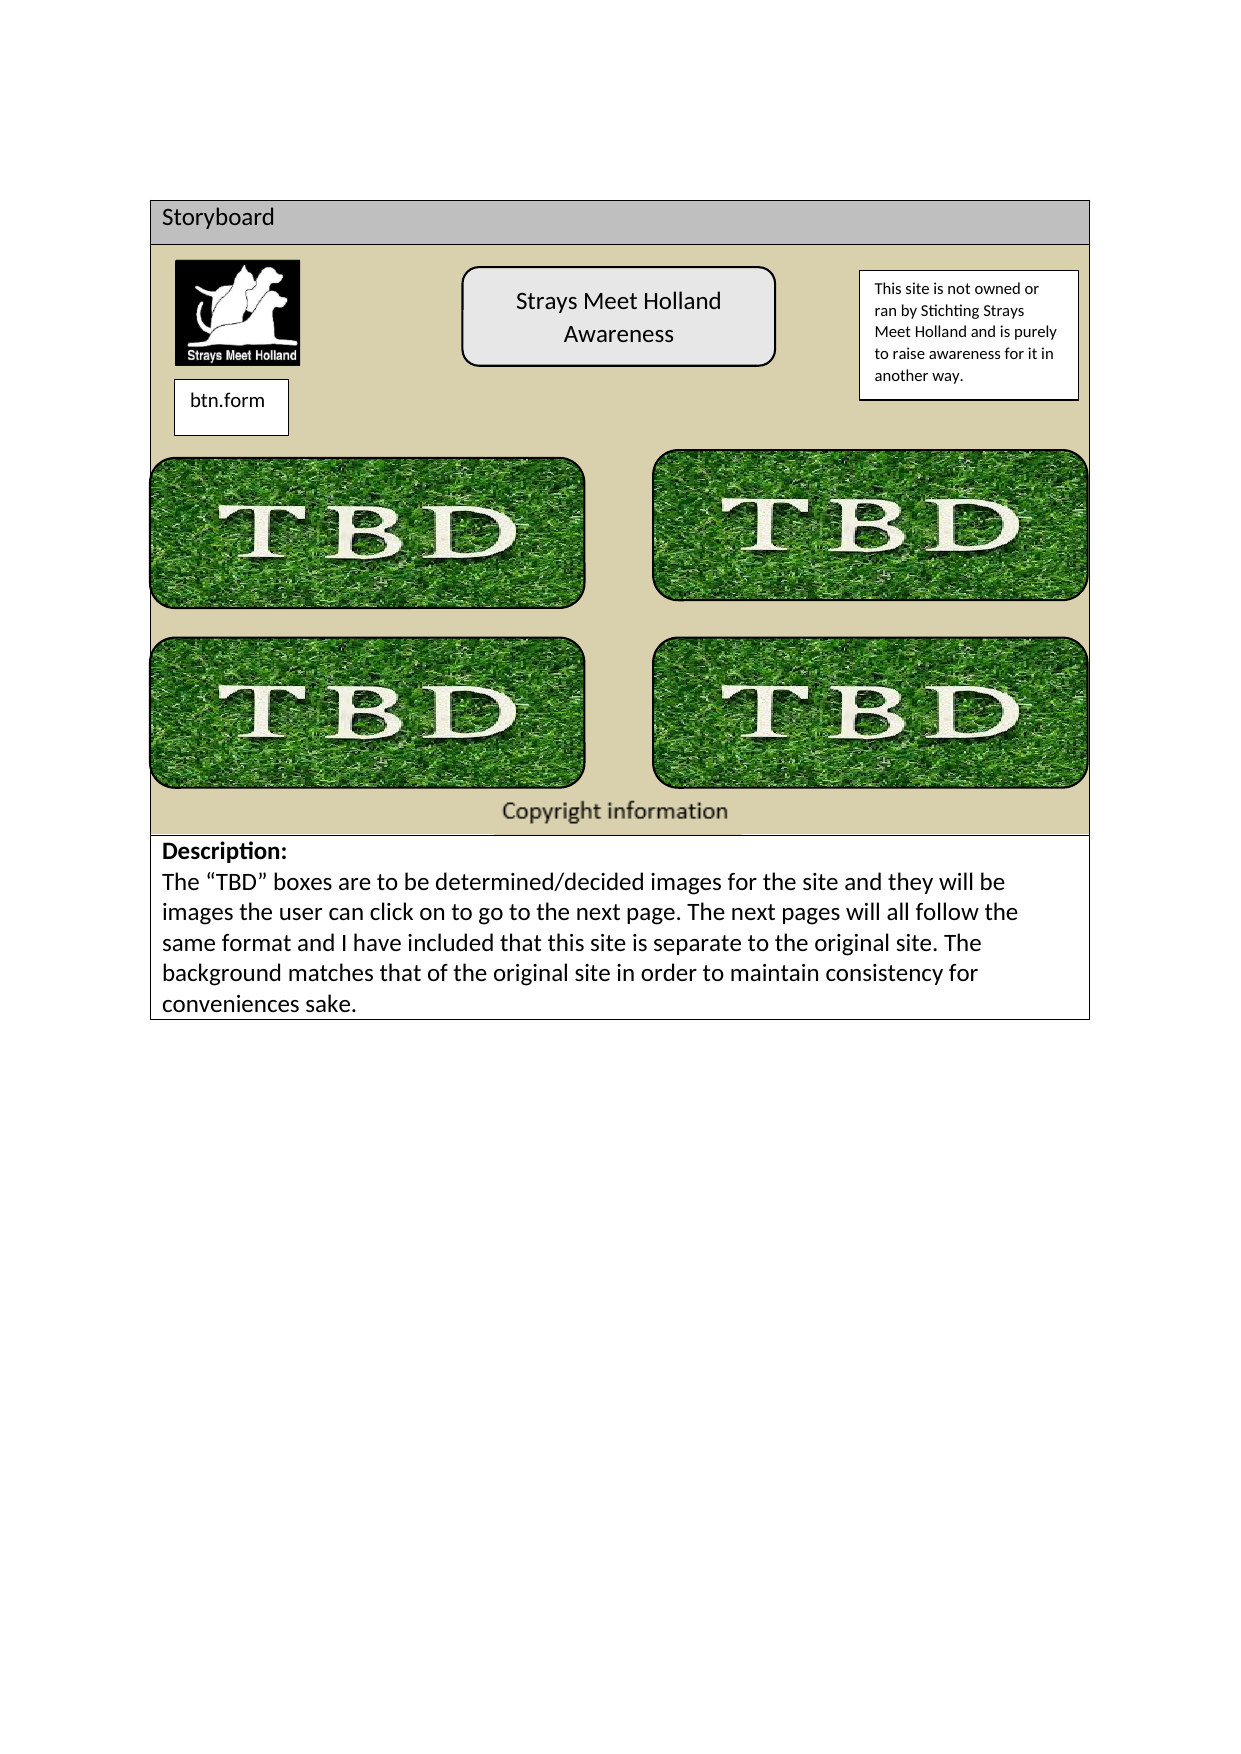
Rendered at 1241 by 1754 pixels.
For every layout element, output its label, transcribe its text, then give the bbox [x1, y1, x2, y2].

picture [175, 259, 300, 366]
table_cell Description: The “TBD” boxes are to be determined/decided images for the site and they will be images the user can click on to go to the next page. The next pages will all follow the same format and I have included that this site is separate to the original site. The background matches that of the original site in order to maintain consistency for conveniences sake. [151, 836, 1089, 1019]
table_header Storyboard [151, 201, 1089, 244]
picture [493, 790, 743, 835]
table_cell [151, 245, 1089, 834]
